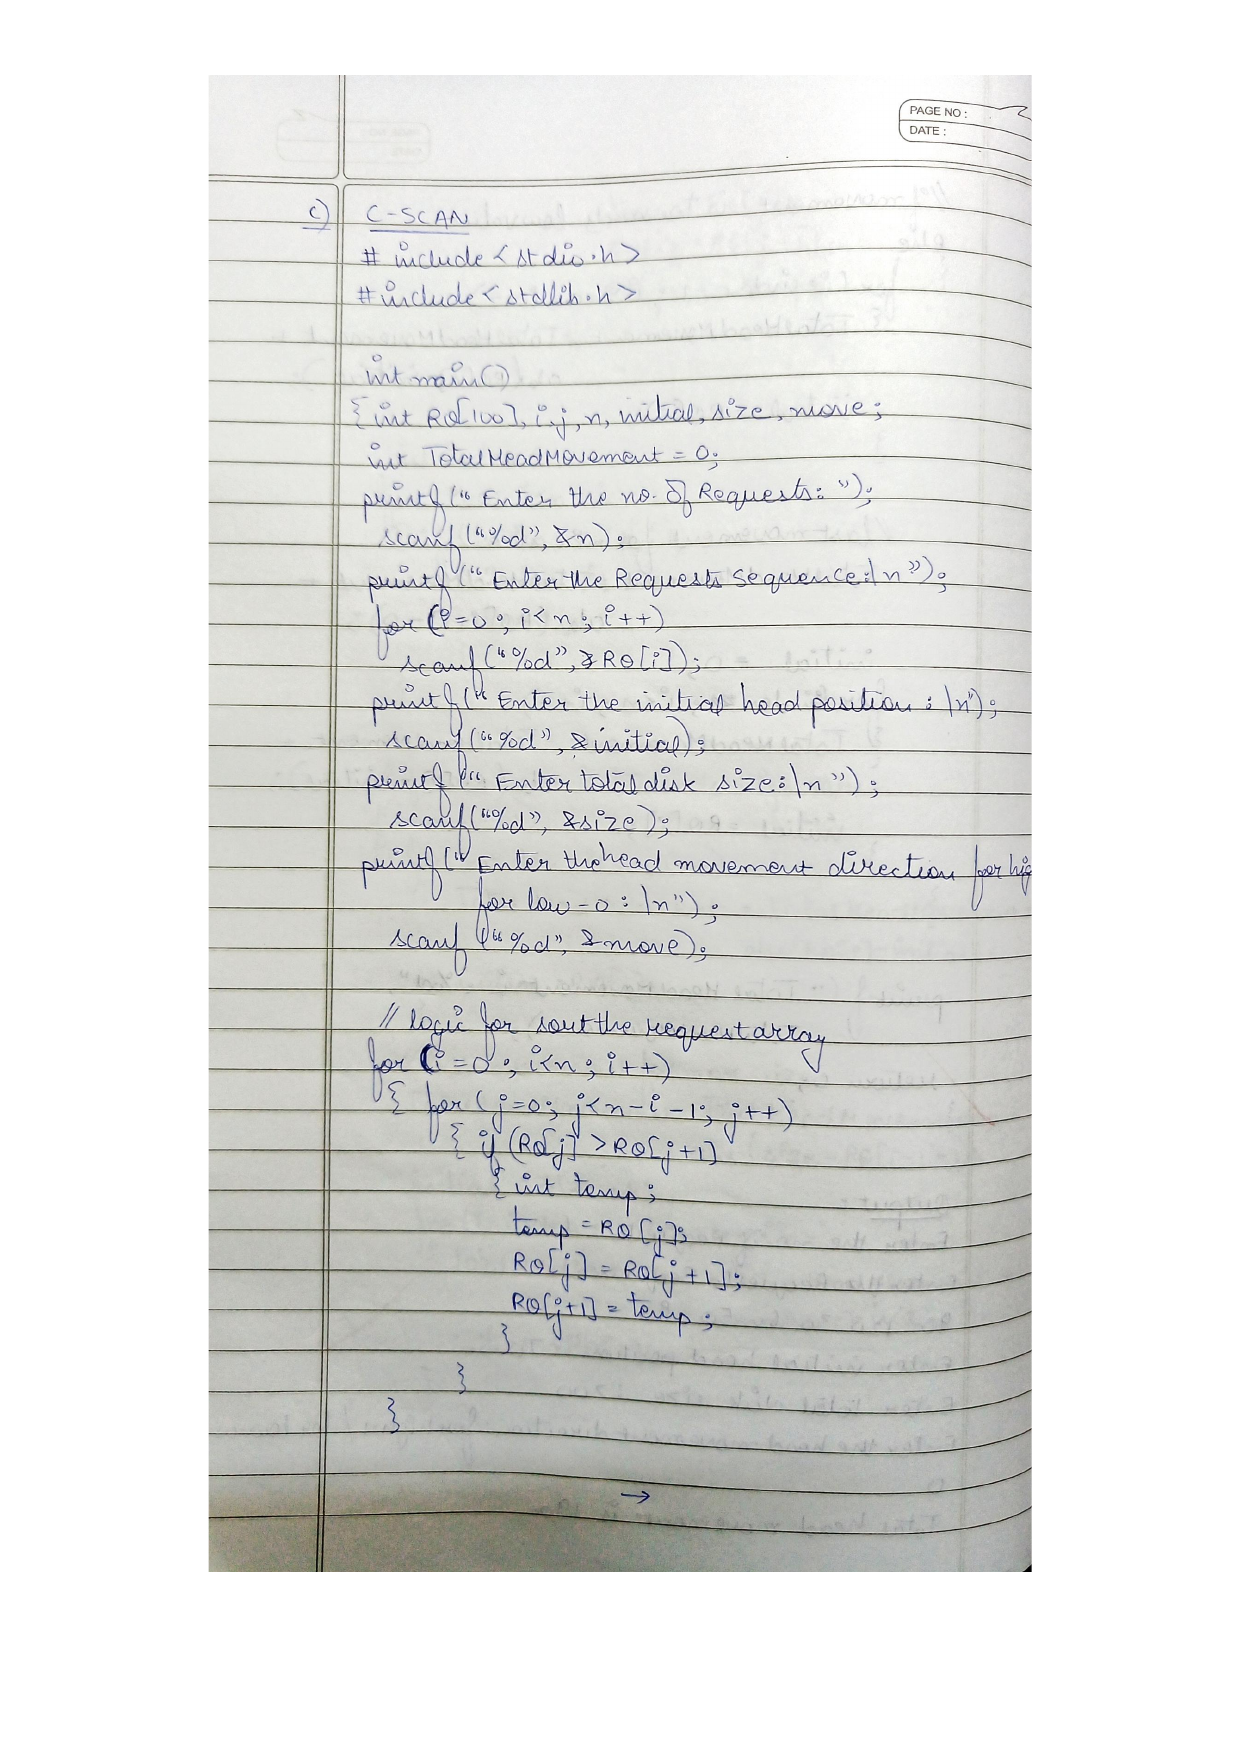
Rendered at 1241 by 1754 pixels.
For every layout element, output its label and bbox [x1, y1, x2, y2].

picture [208, 75, 1032, 1572]
